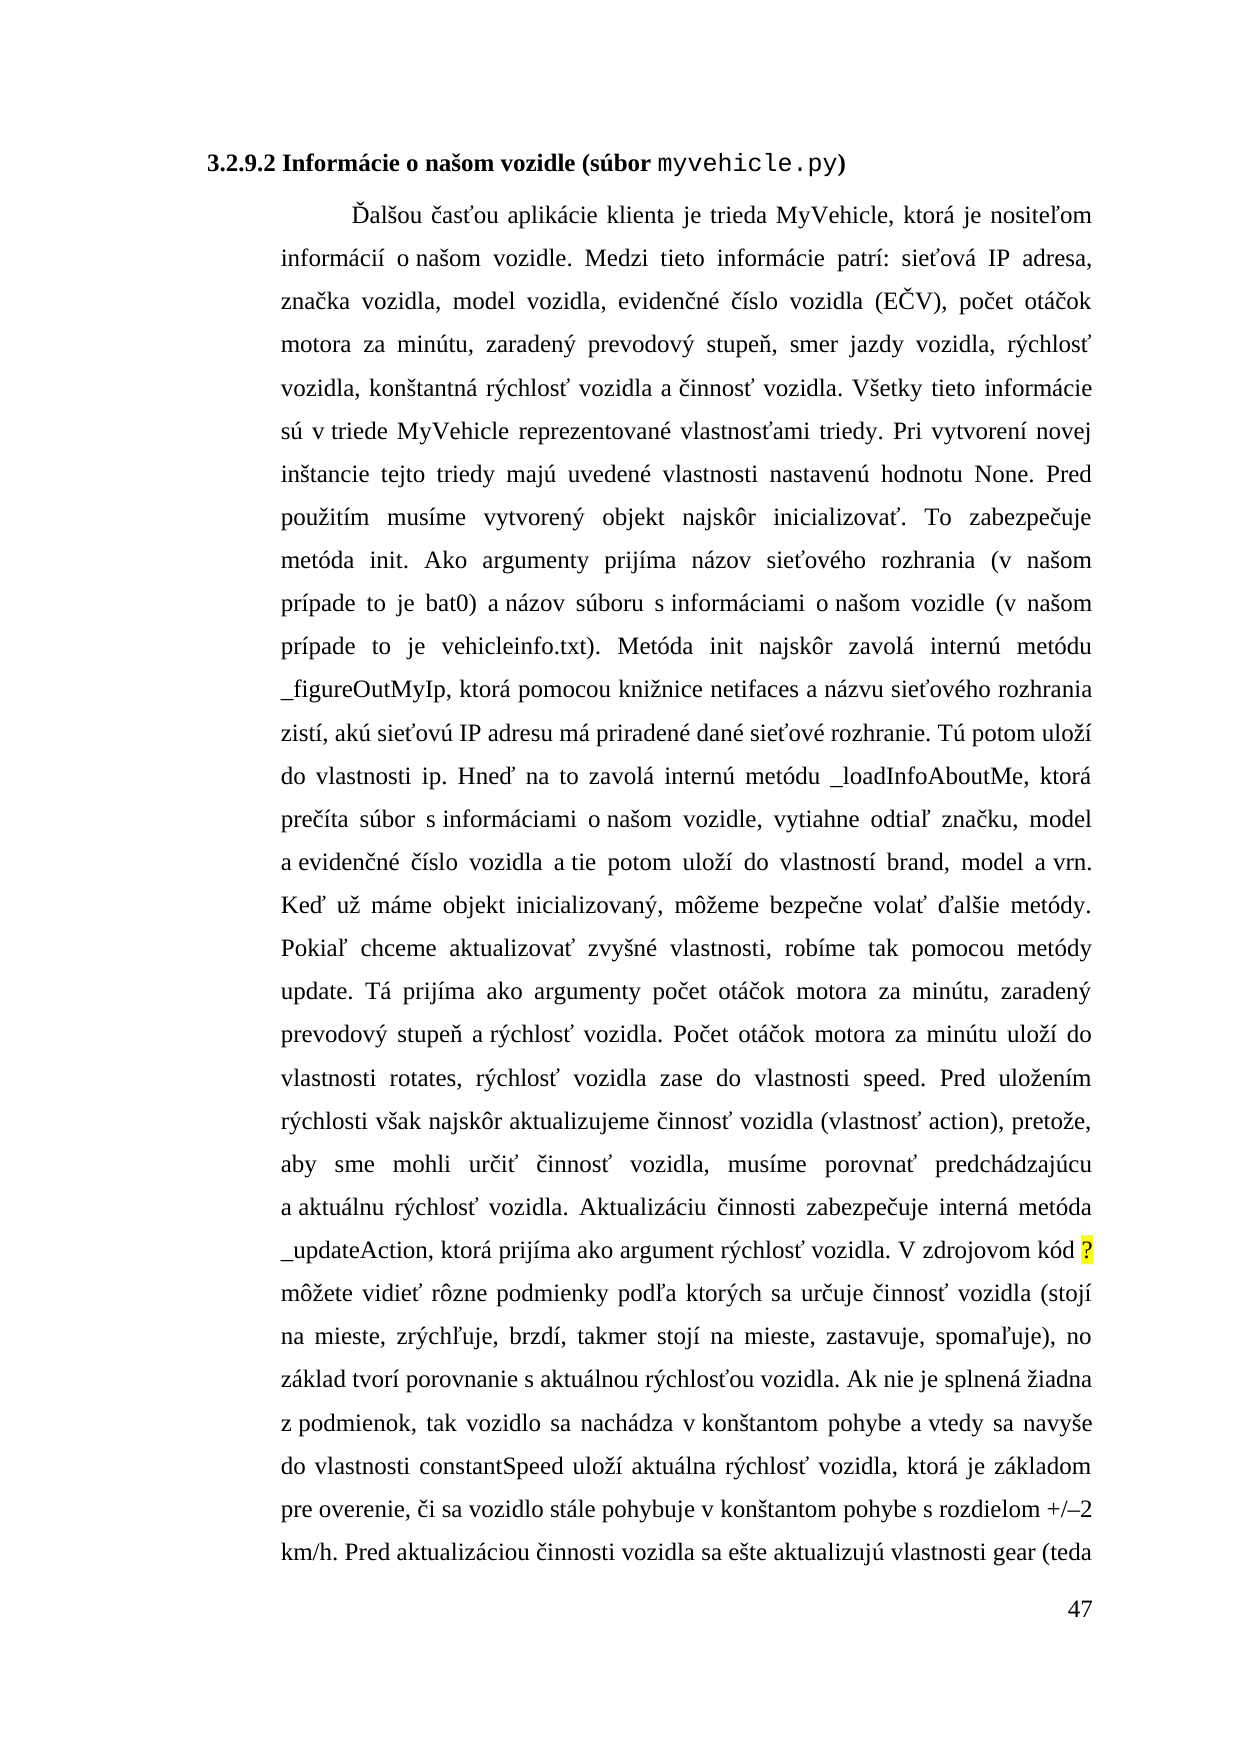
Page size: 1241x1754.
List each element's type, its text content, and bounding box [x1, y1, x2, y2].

subtitle 3.2.9.2 Informácie o našom vozidle (súbor myvehicle.py) [207, 148, 1092, 178]
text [281, 200, 1092, 1566]
